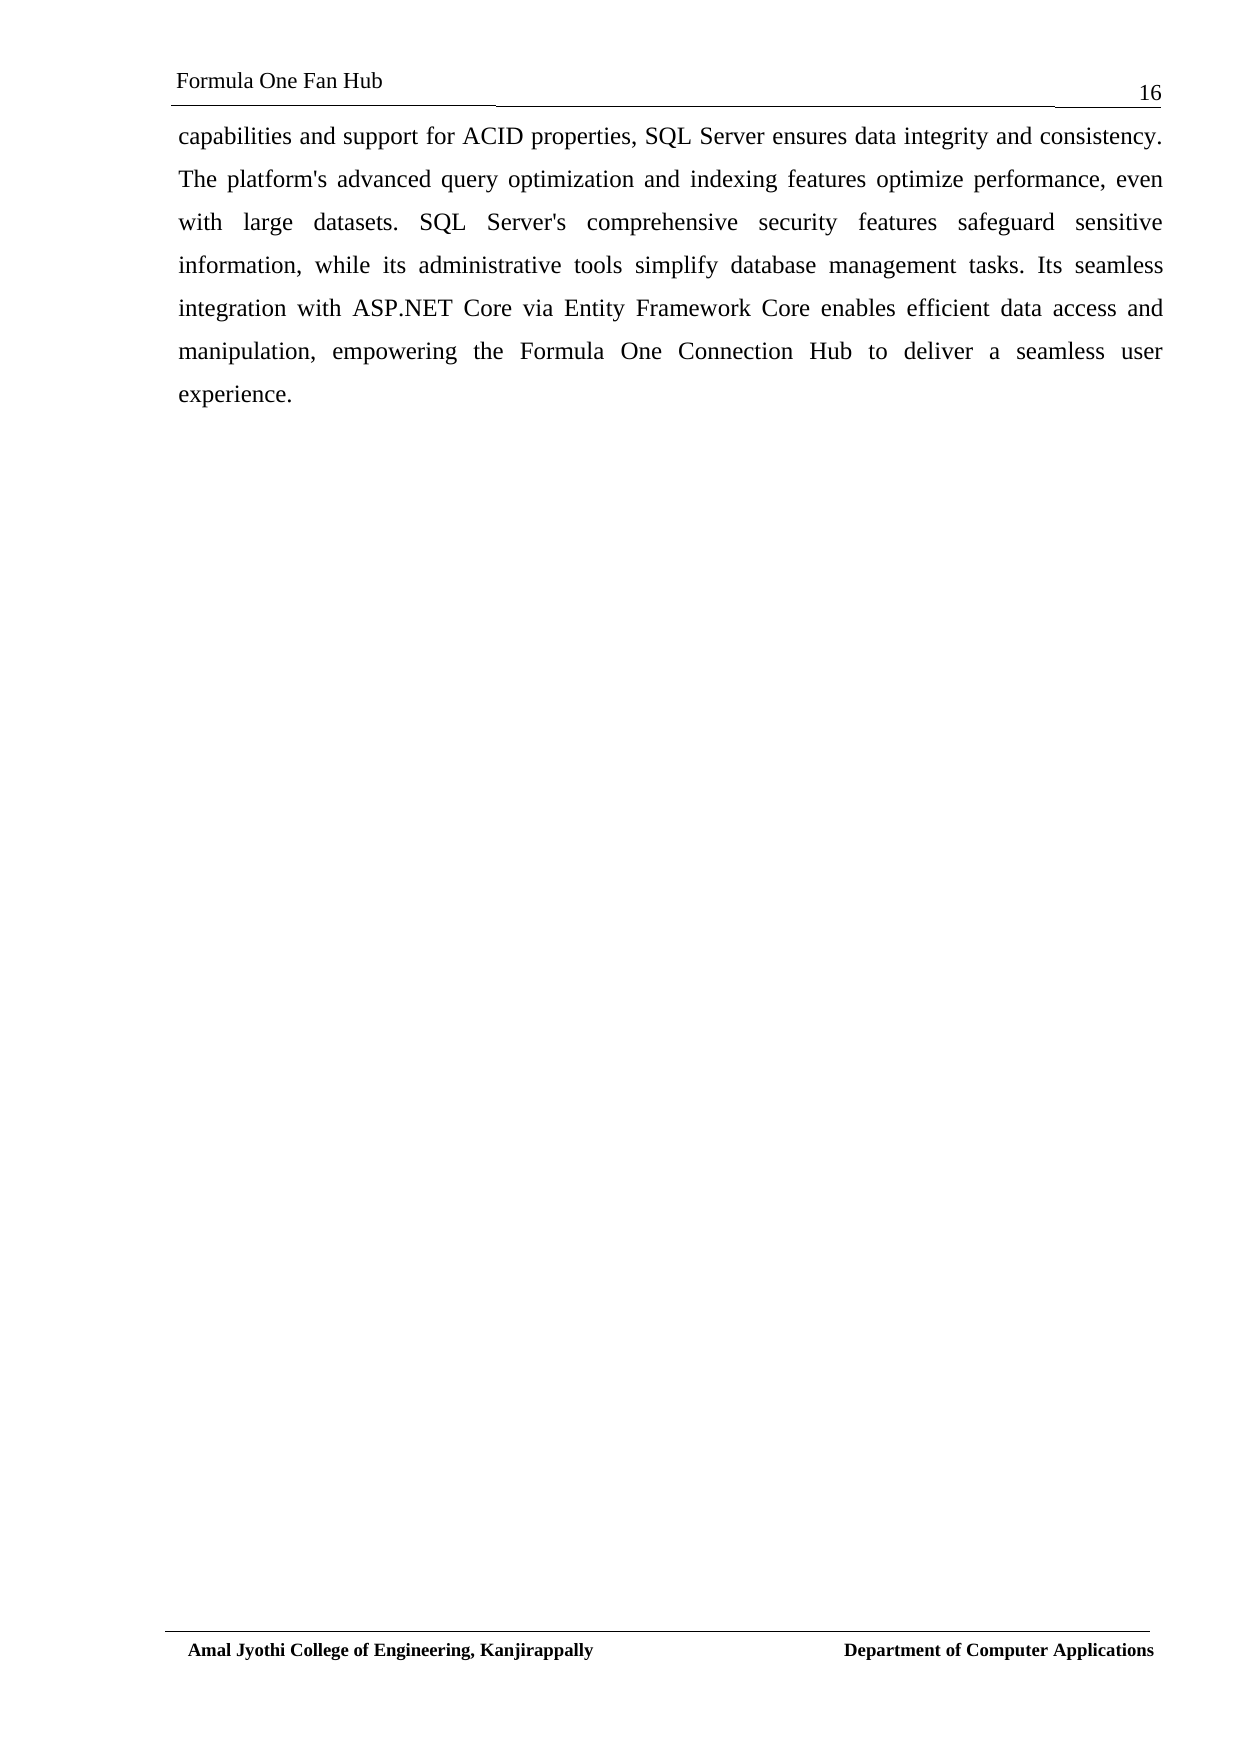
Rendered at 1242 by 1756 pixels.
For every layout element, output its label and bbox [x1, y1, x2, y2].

text [178, 121, 1164, 408]
